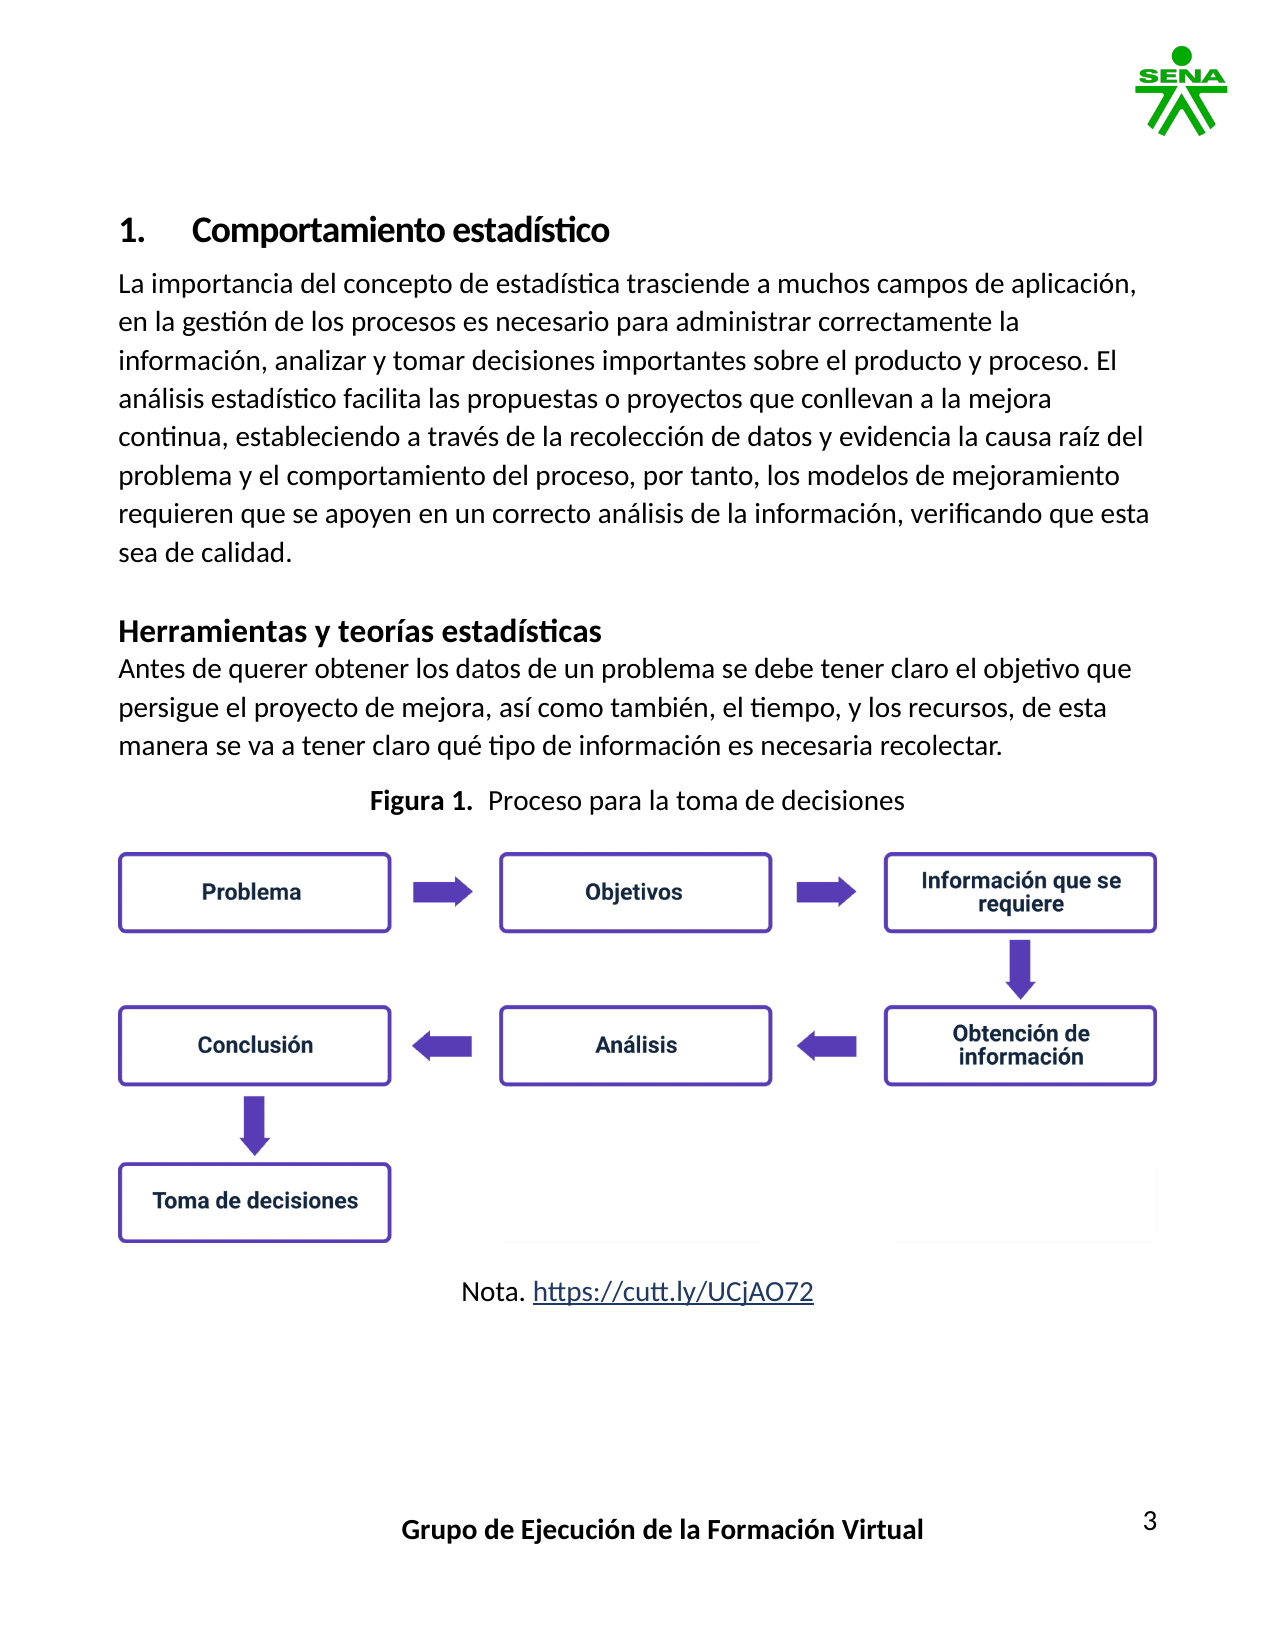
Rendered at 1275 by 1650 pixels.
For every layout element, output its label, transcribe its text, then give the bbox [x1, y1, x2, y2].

subtitle Herramientas y teorías estadísticas [118, 610, 1157, 650]
text La importancia del concepto de estadística trasciende a muchos campos de aplicación, en la gestión de los procesos es necesario para administrar correctamente la información, analizar y tomar decisiones importantes sobre el producto y proceso. El análisis estadístico facilita las propuestas o proyectos que conllevan a la mejora continua, estableciendo a través de la recolección de datos y evidencia la causa raíz del problema y el comportamiento del proceso, por tanto, los modelos de mejoramiento requieren que se apoyen en un correcto análisis de la información, verificando que esta sea de calidad. [118, 265, 1157, 569]
text Antes de querer obtener los datos de un problema se debe tener claro el objetivo que persigue el proyecto de mejora, así como también, el tiempo, y los recursos, de esta manera se va a tener claro qué tipo de información es necesaria recolectar. [118, 650, 1157, 763]
text Nota. https://cutt.ly/UCjAO72 [118, 1273, 1157, 1308]
picture [118, 852, 1157, 1243]
picture [1135, 46, 1228, 136]
subtitle Comportamiento estadístico [118, 206, 1157, 252]
text Proceso para la toma de decisiones [118, 782, 1157, 818]
